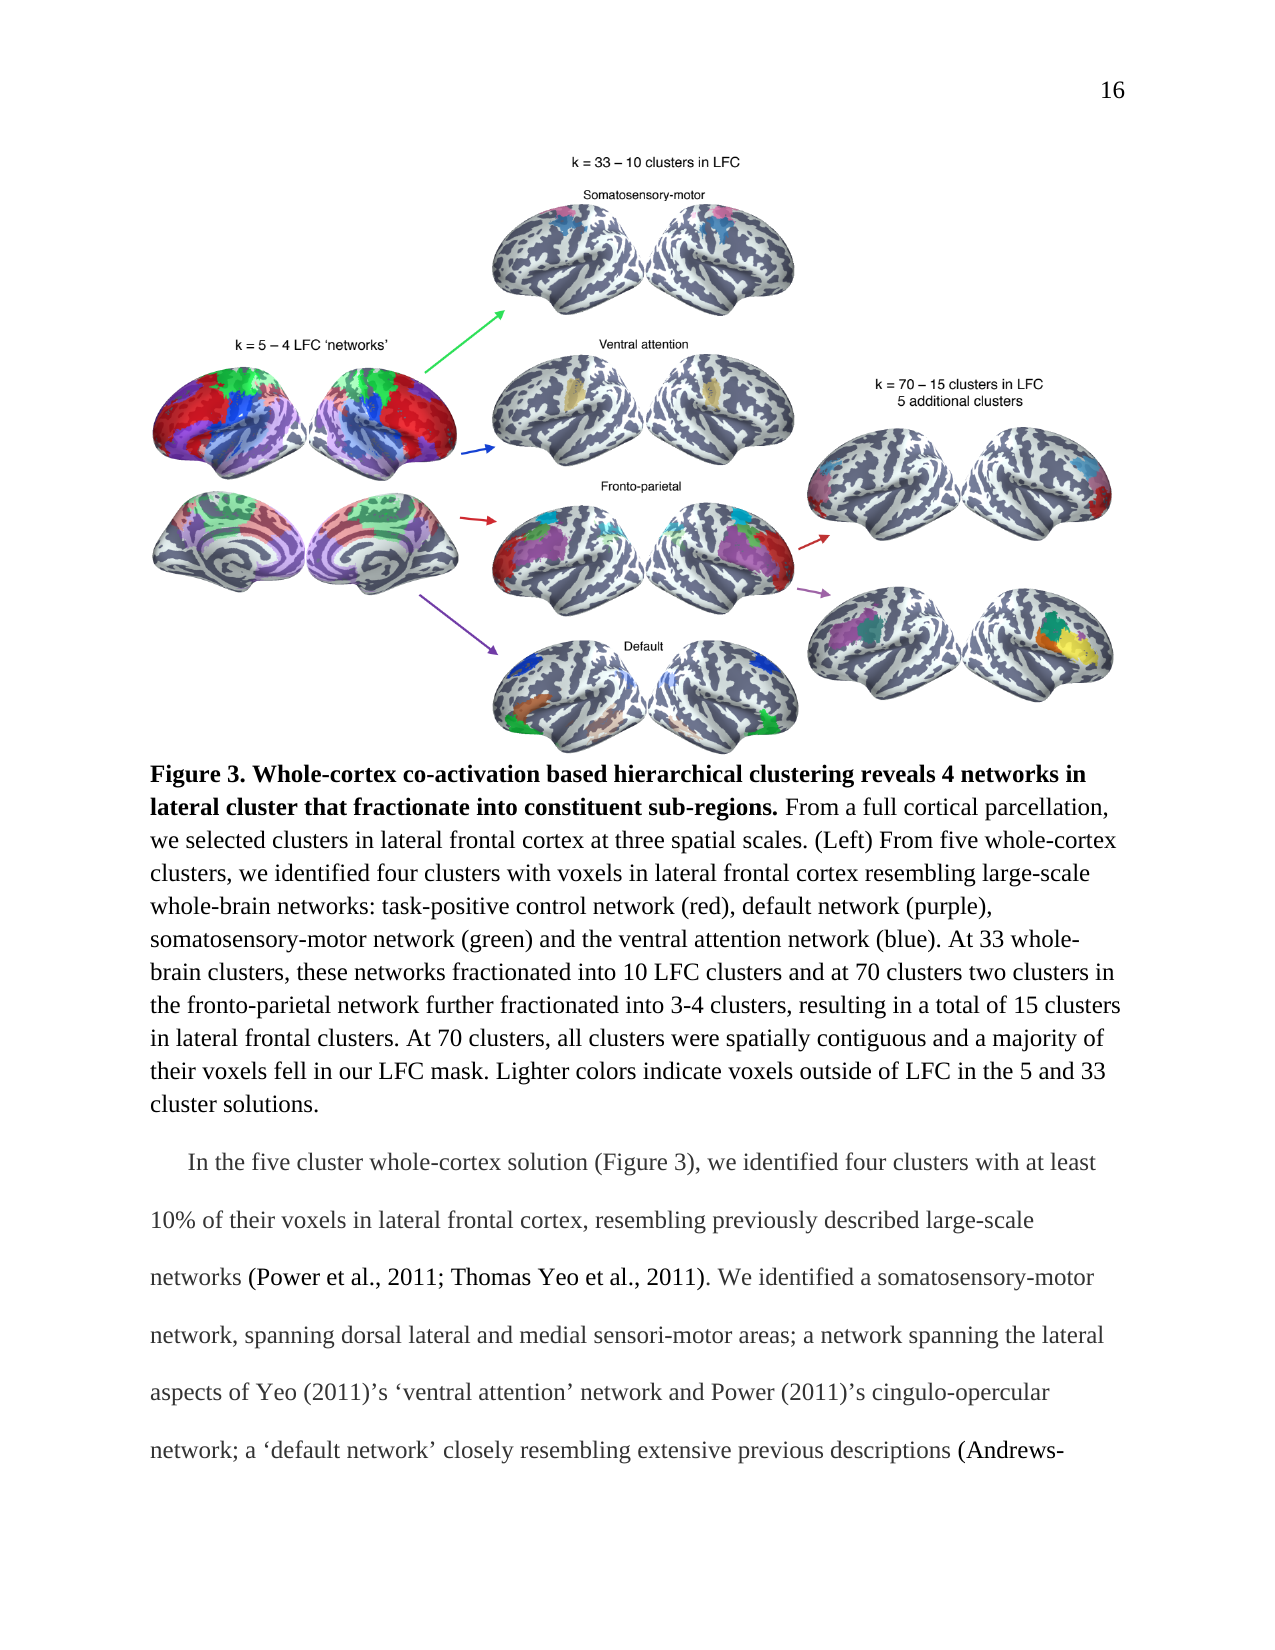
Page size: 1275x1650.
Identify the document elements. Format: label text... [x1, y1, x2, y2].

text Figure 3. Whole-cortex co-activation based hierarchical clustering reveals 4 networks in lateral cluster that fractionate into constituent sub-regions. From a full cortical parcellation, we selected clusters in lateral frontal cortex at three spatial scales. (Left) From five whole-cortex clusters, we identified four clusters with voxels in lateral frontal cortex resembling large-scale whole-brain networks: task-positive control network (red), default network (purple), somatosensory-motor network (green) and the ventral attention network (blue). At 33 whole-brain clusters, these networks fractionated into 10 LFC clusters and at 70 clusters two clusters in the fronto-parietal network further fractionated into 3-4 clusters, resulting in a total of 15 clusters in lateral frontal clusters. At 70 clusters, all clusters were spatially contiguous and a majority of their voxels fell in our LFC mask. Lighter colors indicate voxels outside of LFC in the 5 and 33 cluster solutions. [150, 150, 1125, 1118]
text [150, 1147, 1125, 1464]
